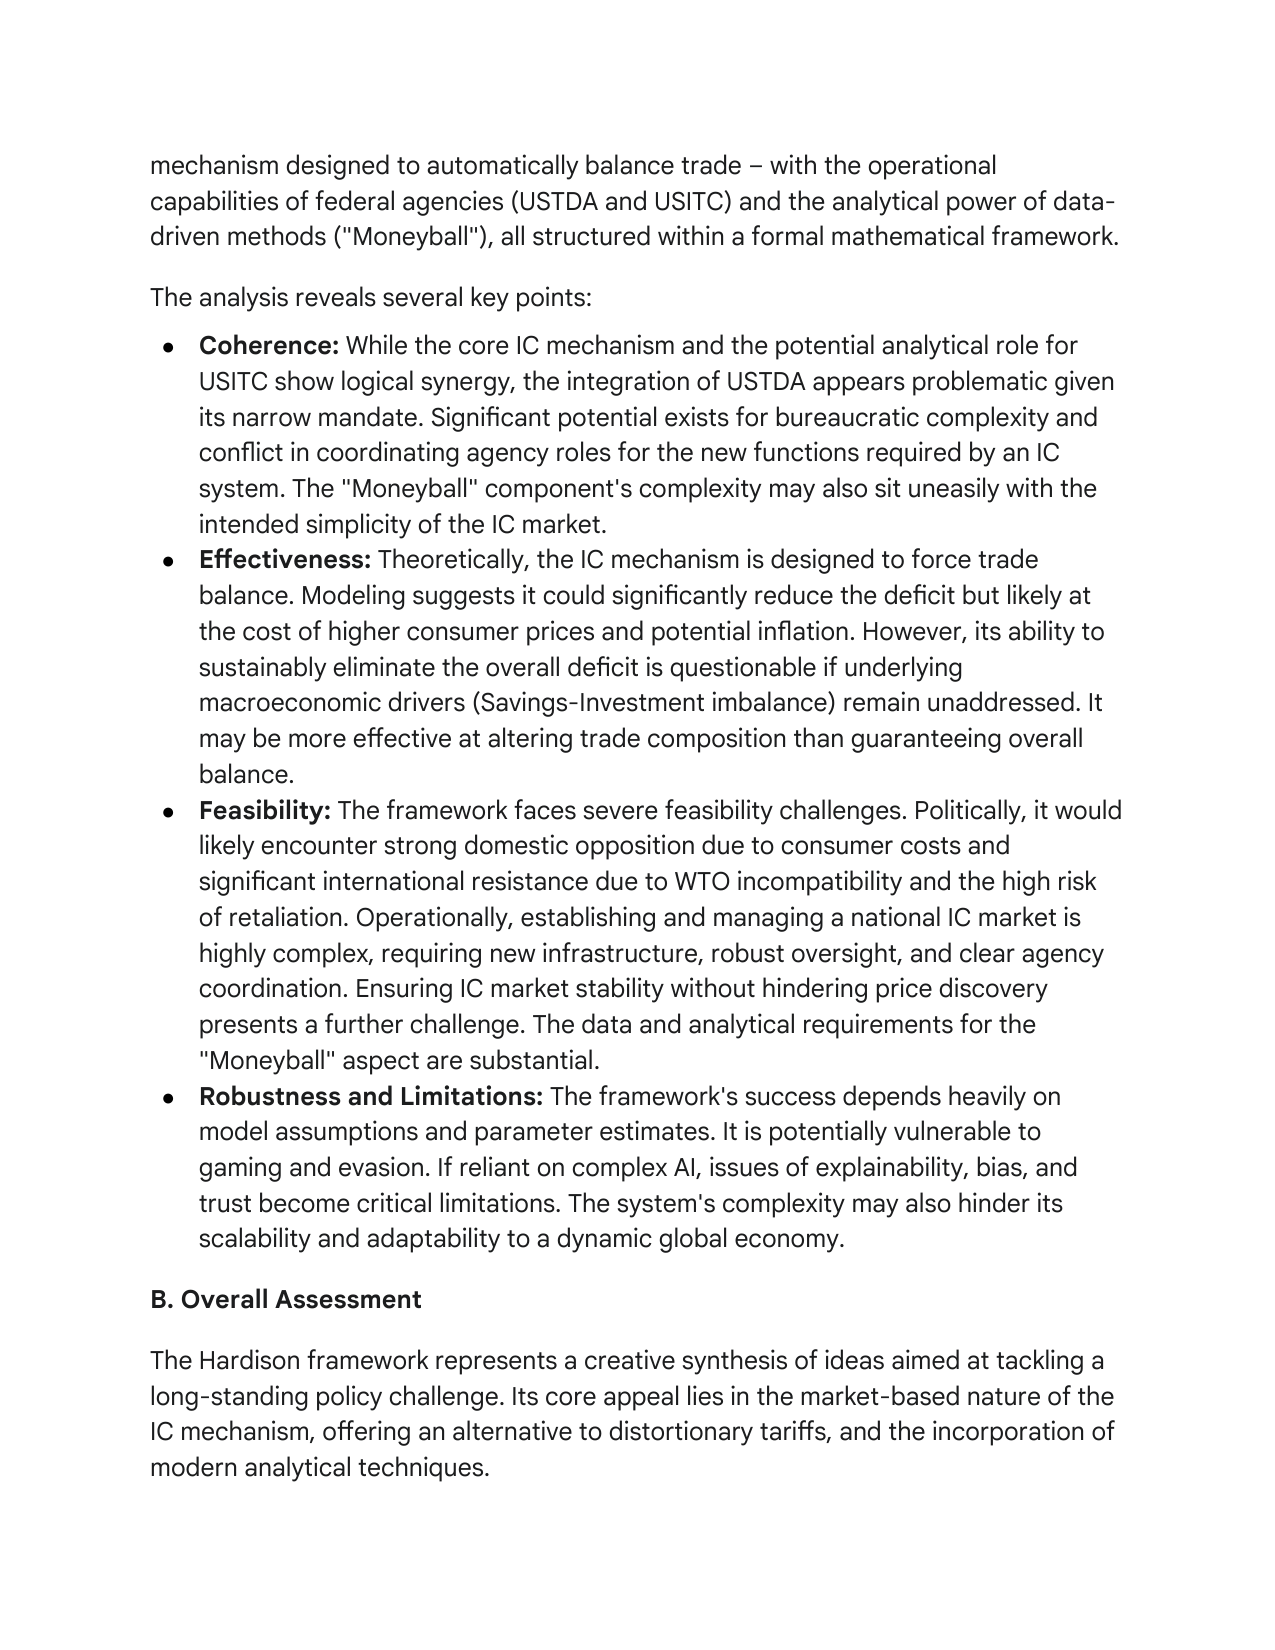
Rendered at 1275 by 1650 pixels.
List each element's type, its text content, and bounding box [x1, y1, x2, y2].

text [150, 150, 1125, 253]
list Robustness and Limitations: The framework's success depends heavily on model assumptions and parameter estimates. It is potentially vulnerable to gaming and evasion. If reliant on complex AI, issues of explainability, bias, and trust become critical limitations. The system's complexity may also hinder its scalability and adaptability to a dynamic global economy. [161, 1081, 1125, 1255]
list Coherence: While the core IC mechanism and the potential analytical role for USITC show logical synergy, the integration of USTDA appears problematic given its narrow mandate. Significant potential exists for bureaucratic complexity and conflict in coordinating agency roles for the new functions required by an IC system. The "Moneyball" component's complexity may also sit uneasily with the intended simplicity of the IC market. [161, 330, 1125, 540]
text The analysis reveals several key points: [150, 282, 1125, 313]
list Feasibility: The framework faces severe feasibility challenges. Politically, it would likely encounter strong domestic opposition due to consumer costs and significant international resistance due to WTO incompatibility and the high risk of retaliation. Operationally, establishing and managing a national IC market is highly complex, requiring new infrastructure, robust oversight, and clear agency coordination. Ensuring IC market stability without hindering price discovery presents a further challenge. The data and analytical requirements for the "Moneyball" aspect are substantial. [161, 795, 1125, 1076]
text B. Overall Assessment [150, 1284, 1125, 1316]
list Effectiveness: Theoretically, the IC mechanism is designed to force trade balance. Modeling suggests it could significantly reduce the deficit but likely at the cost of higher consumer prices and potential inflation. However, its ability to sustainably eliminate the overall deficit is questionable if underlying macroeconomic drivers (Savings-Investment imbalance) remain unaddressed. It may be more effective at altering trade composition than guaranteeing overall balance. [161, 545, 1125, 791]
text The Hardison framework represents a creative synthesis of ideas aimed at tackling a long-standing policy challenge. Its core appeal lies in the market-based nature of the IC mechanism, offering an alternative to distortionary tariffs, and the incorporation of modern analytical techniques. [150, 1345, 1125, 1484]
